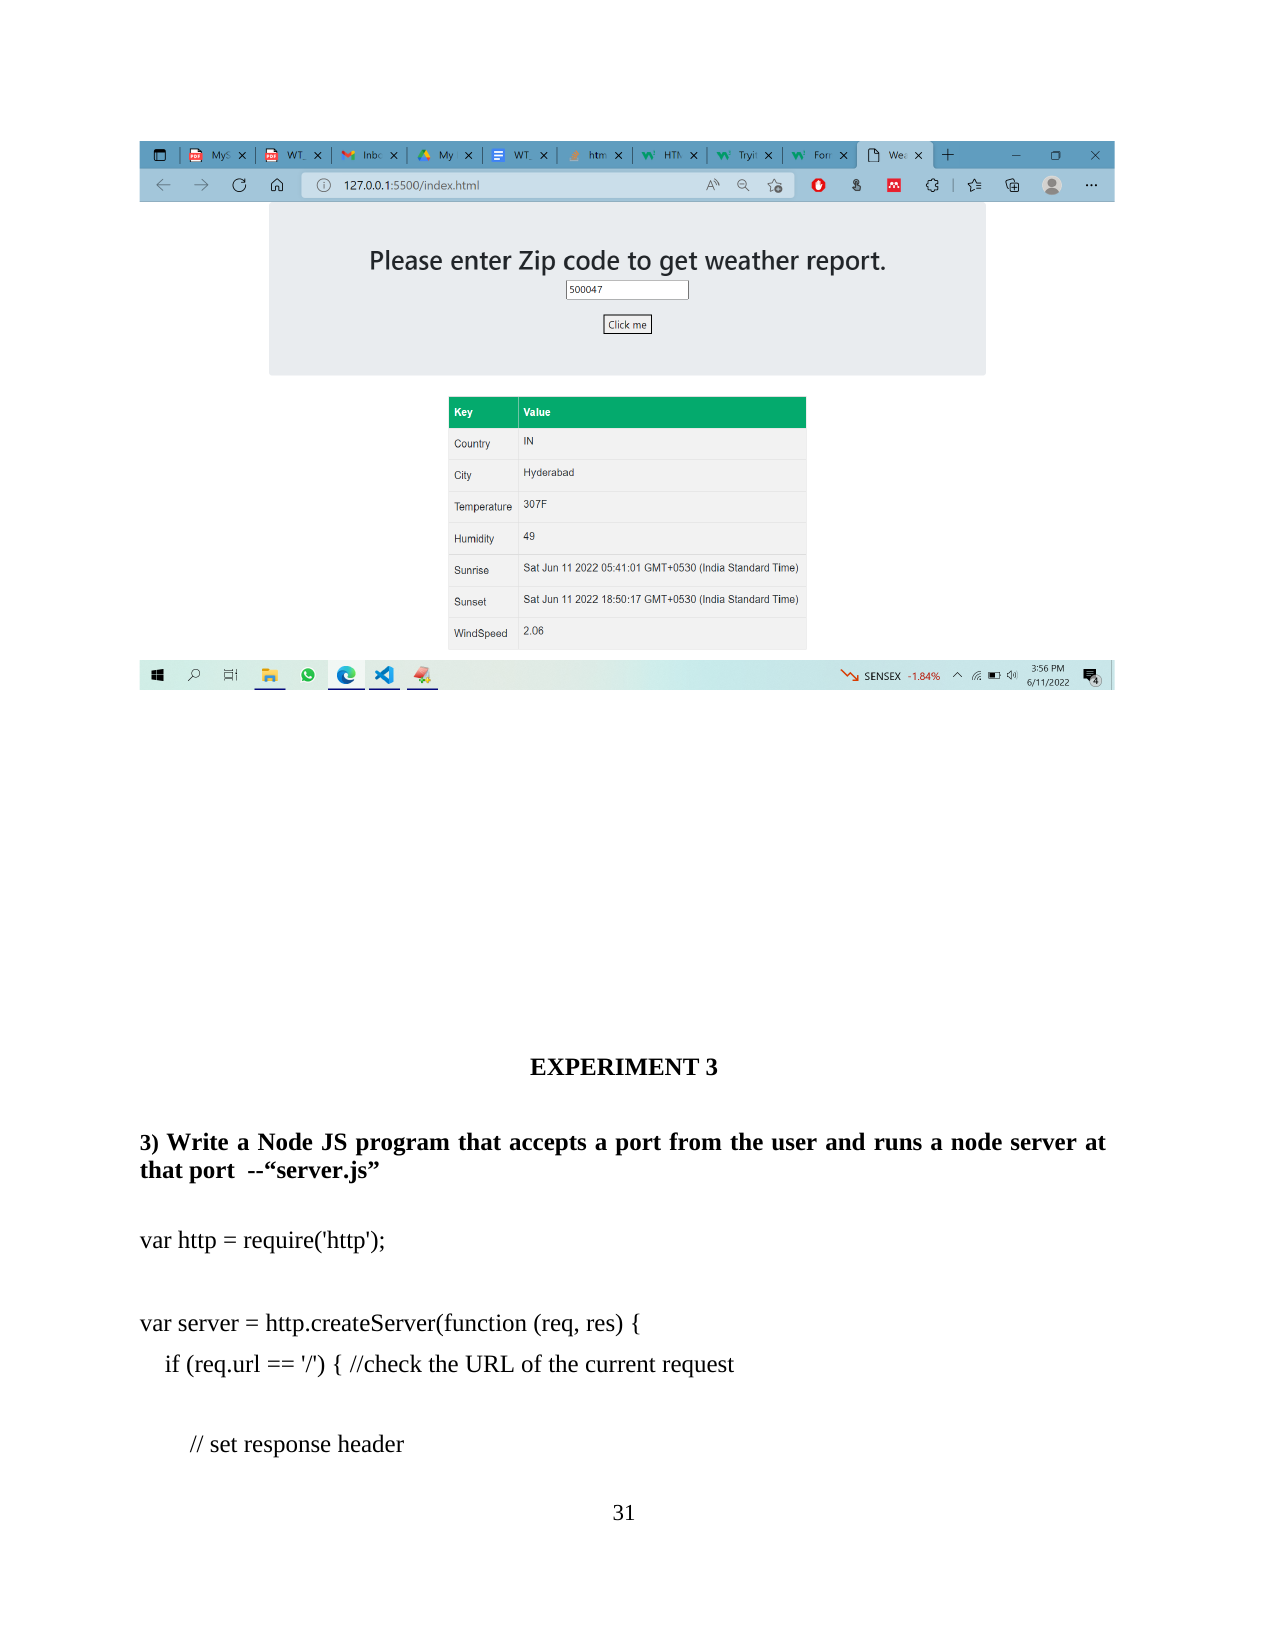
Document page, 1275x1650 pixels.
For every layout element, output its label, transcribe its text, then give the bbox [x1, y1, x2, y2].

text EXPERIMENT 3 [139, 1052, 1108, 1081]
text 3) Write a Node JS program that accepts a port from the user and runs a node server at that port --“server.js” [139, 1127, 1108, 1184]
text if (req.url == '/') { //check the URL of the current request [139, 1349, 1108, 1378]
text // set response header [139, 1429, 1108, 1458]
text var http = require('http'); [139, 1226, 1108, 1254]
picture [139, 141, 1115, 690]
text var server = http.createServer(function (req, res) { [139, 1308, 1108, 1337]
